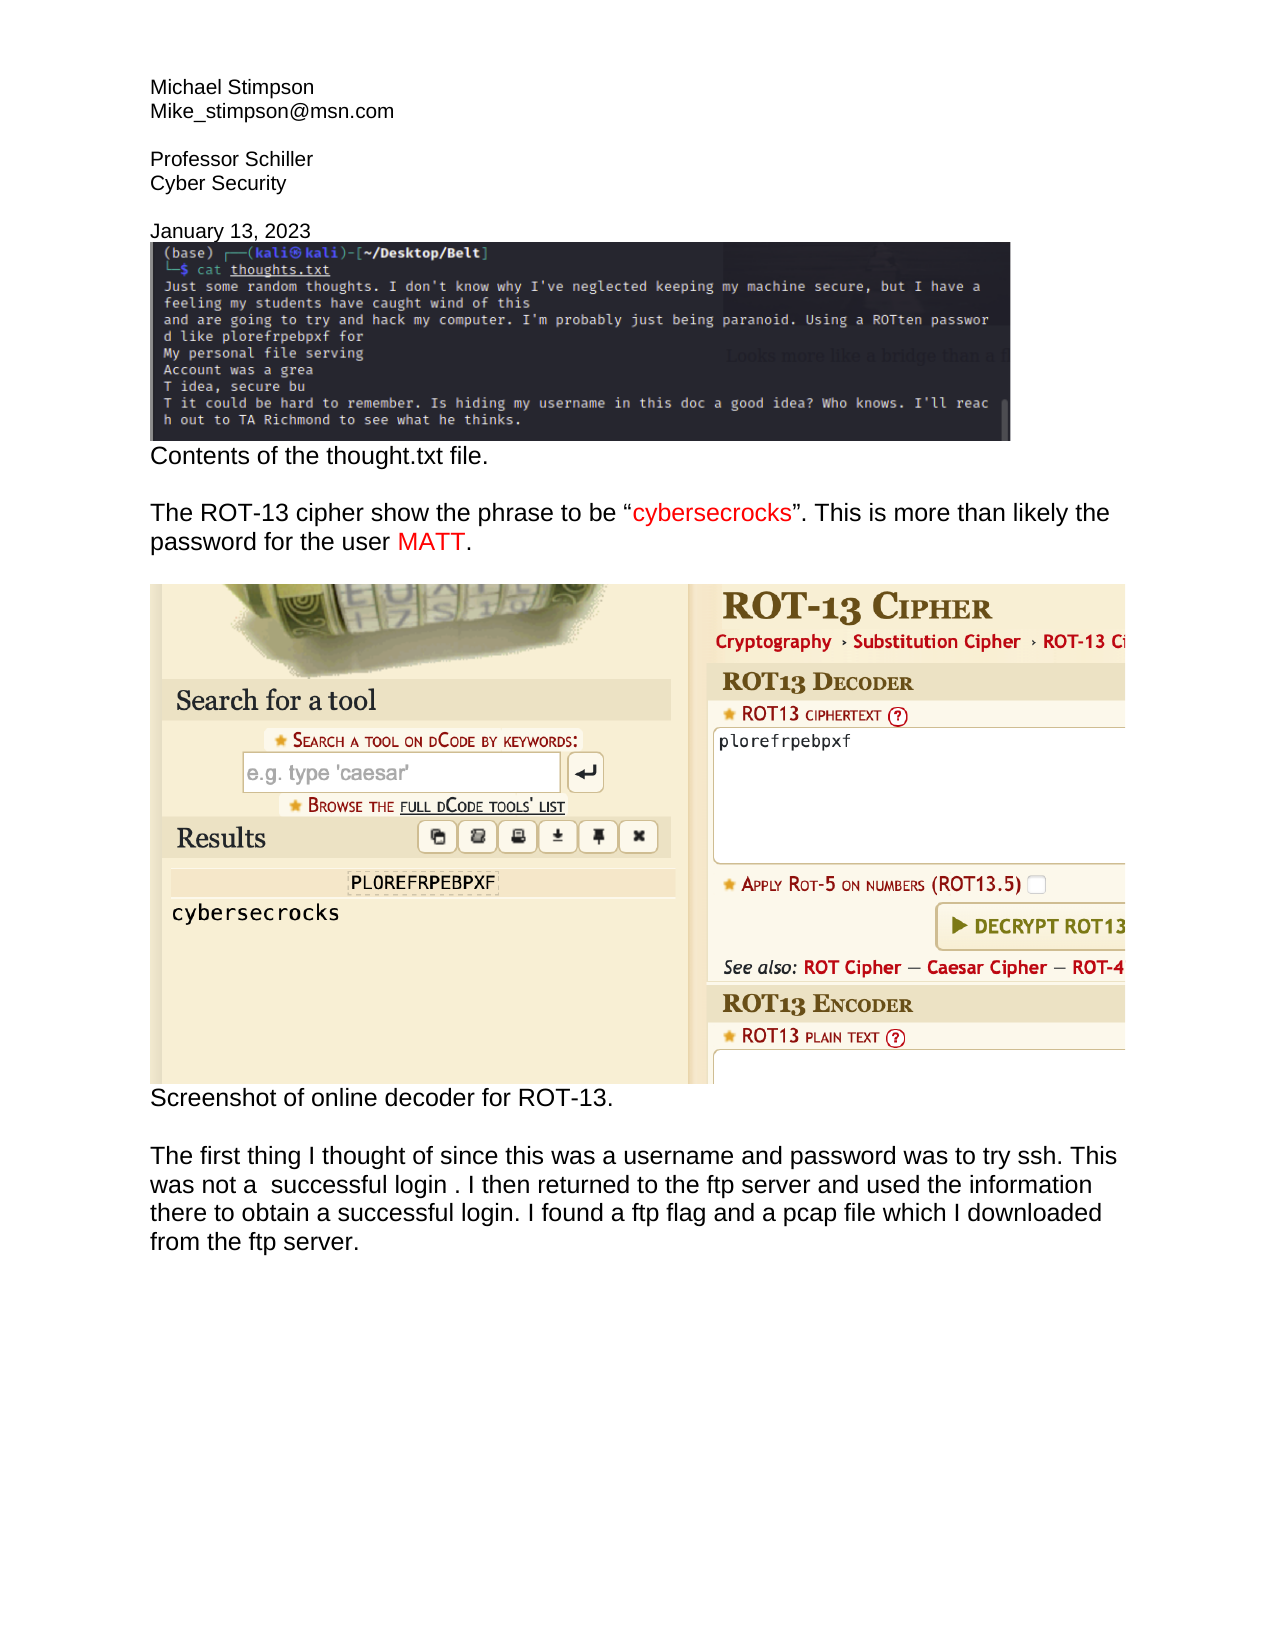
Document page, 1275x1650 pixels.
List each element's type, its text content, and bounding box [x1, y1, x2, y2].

text Screenshot of online decoder for ROT-13. [150, 1084, 1125, 1112]
picture [150, 242, 1011, 441]
text The first thing I thought of since this was a username and password was to try ssh. This was not a successful login . I then returned to the ftp server and used the information there to obtain a successful login. I found a ftp flag and a pcap file which I downloaded from the ftp server. [150, 1141, 1125, 1256]
text The ROT-13 cipher show the phrase to be “cybersecrocks”. This is more than likely the password for the user MATT. [150, 498, 1125, 556]
picture [150, 584, 1125, 1084]
text Contents of the thought.txt file. [150, 441, 1125, 469]
